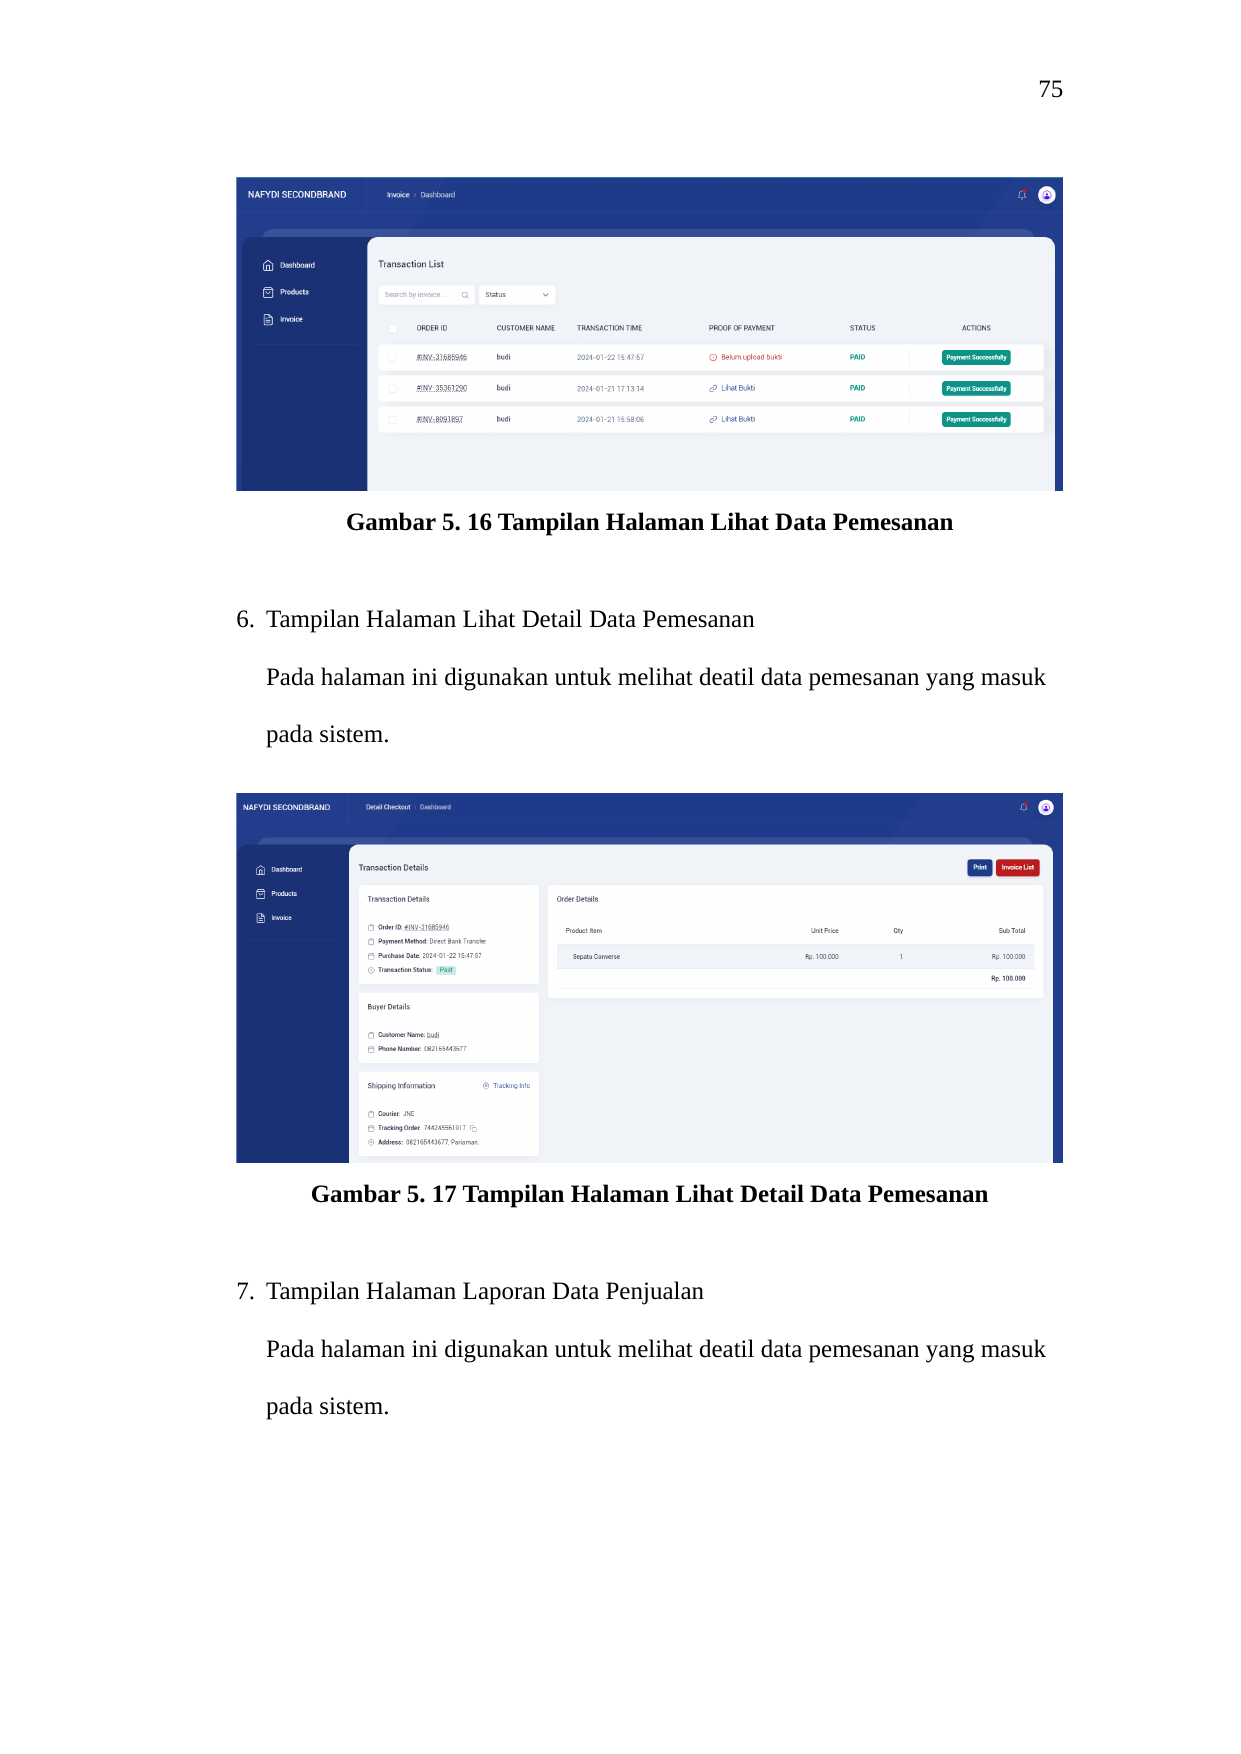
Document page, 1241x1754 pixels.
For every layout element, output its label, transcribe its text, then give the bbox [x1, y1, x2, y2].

text Pada halaman ini digunakan untuk melihat deatil data pemesanan yang masuk pada sistem. [266, 1334, 1063, 1420]
picture [236, 177, 1063, 491]
picture [236, 793, 1063, 1163]
text Gambar 5. 17 Tampilan Halaman Lihat Detail Data Pemesanan [236, 1179, 1063, 1208]
text Pada halaman ini digunakan untuk melihat deatil data pemesanan yang masuk pada sistem. [266, 662, 1063, 748]
list Tampilan Halaman Lihat Detail Data Pemesanan [236, 604, 1063, 633]
list Tampilan Halaman Laporan Data Penjualan [236, 1276, 1063, 1305]
text Gambar 5. 16 Tampilan Halaman Lihat Data Pemesanan [236, 507, 1063, 536]
